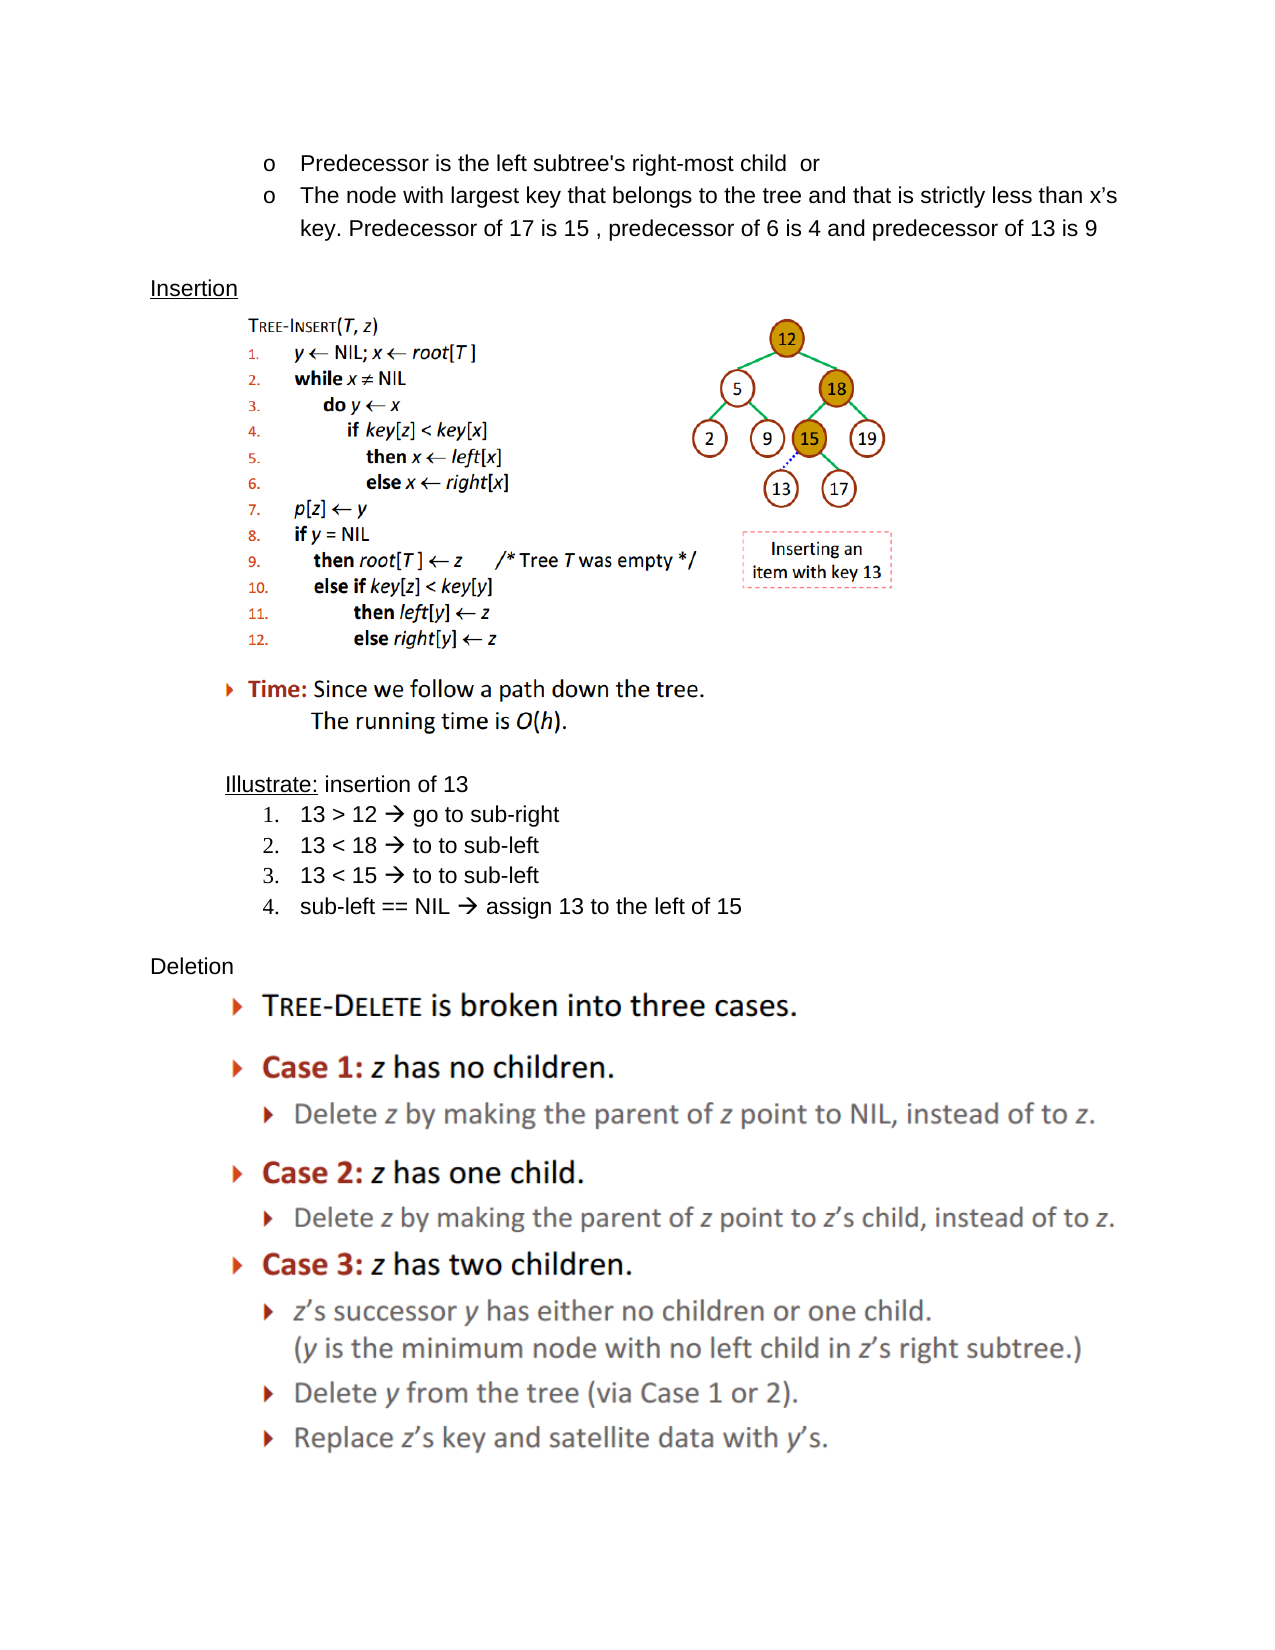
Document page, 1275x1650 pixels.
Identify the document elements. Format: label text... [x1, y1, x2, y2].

list 13 > 12 go to sub-right [262, 801, 1125, 828]
text Deletion [150, 953, 1125, 979]
picture [225, 983, 1126, 1459]
list 13 < 15 to to sub-left [262, 862, 1125, 889]
picture [225, 305, 905, 735]
text Illustrate: insertion of 13 [150, 771, 1125, 797]
list Predecessor is the left subtree's right-most child or [262, 150, 1125, 178]
list 13 < 18 to to sub-left [262, 832, 1125, 858]
list sub-left == NIL assign 13 to the left of 15 [262, 893, 1125, 919]
list The node with largest key that belongs to the tree and that is strictly less than x’s key. Predecessor of 17 is 15 , predecessor of 6 is 4 and predecessor of 13 is 9 [262, 182, 1125, 241]
text Insertion [150, 275, 1125, 301]
